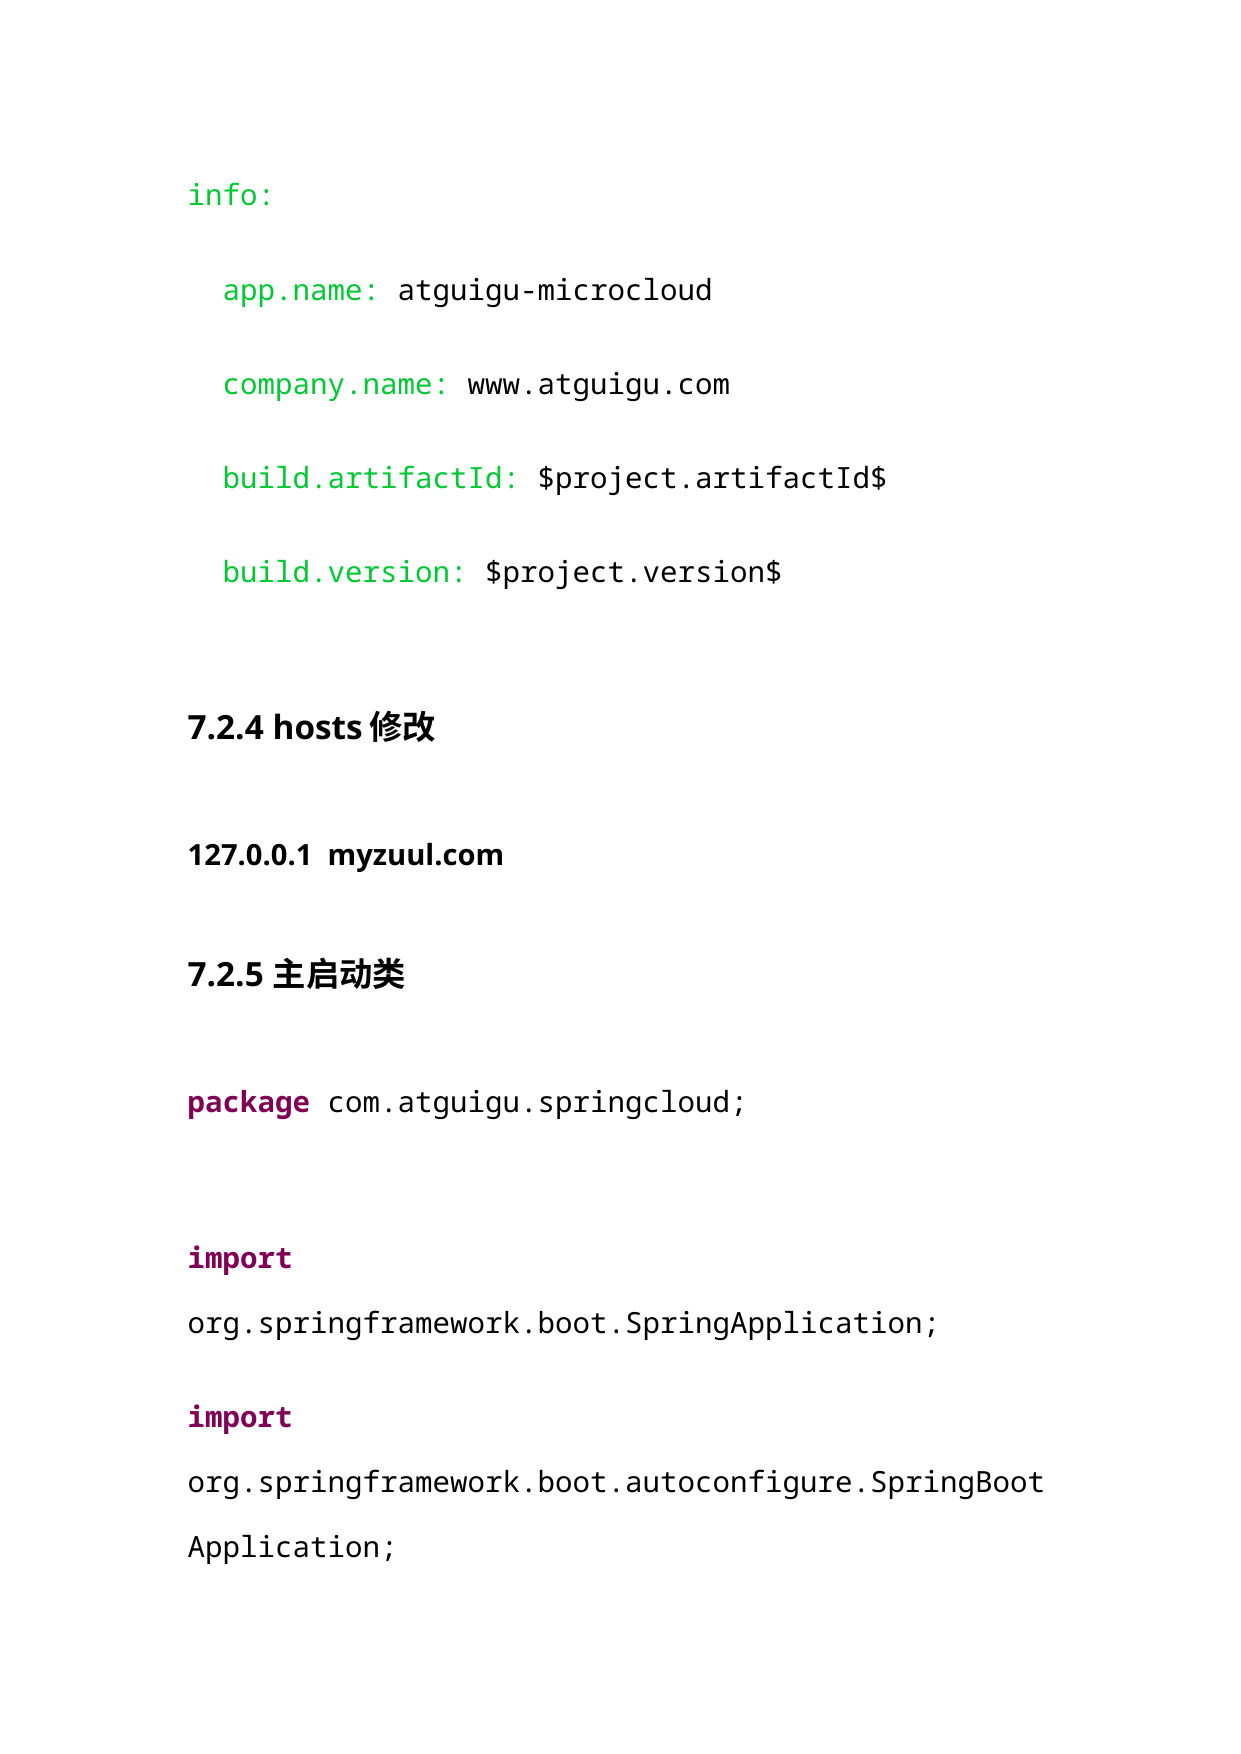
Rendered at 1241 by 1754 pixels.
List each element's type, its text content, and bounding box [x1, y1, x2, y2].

text 主启动类 [187, 939, 1053, 1004]
text hosts修改 [187, 692, 1053, 757]
text build.version: $project.version$ [187, 539, 1053, 604]
text info: [187, 162, 1053, 227]
text build.artifactId: $project.artifactId$ [187, 444, 1053, 509]
text 127.0.0.1 myzuul.com [187, 822, 1053, 887]
text import org.springframework.boot.autoconfigure.SpringBootApplication; [187, 1384, 1053, 1579]
text app.name: atguigu-microcloud [187, 256, 1053, 321]
text package com.atguigu.springcloud; [187, 1069, 1053, 1134]
text import org.springframework.boot.SpringApplication; [187, 1224, 1053, 1354]
text company.name: www.atguigu.com [187, 350, 1053, 415]
